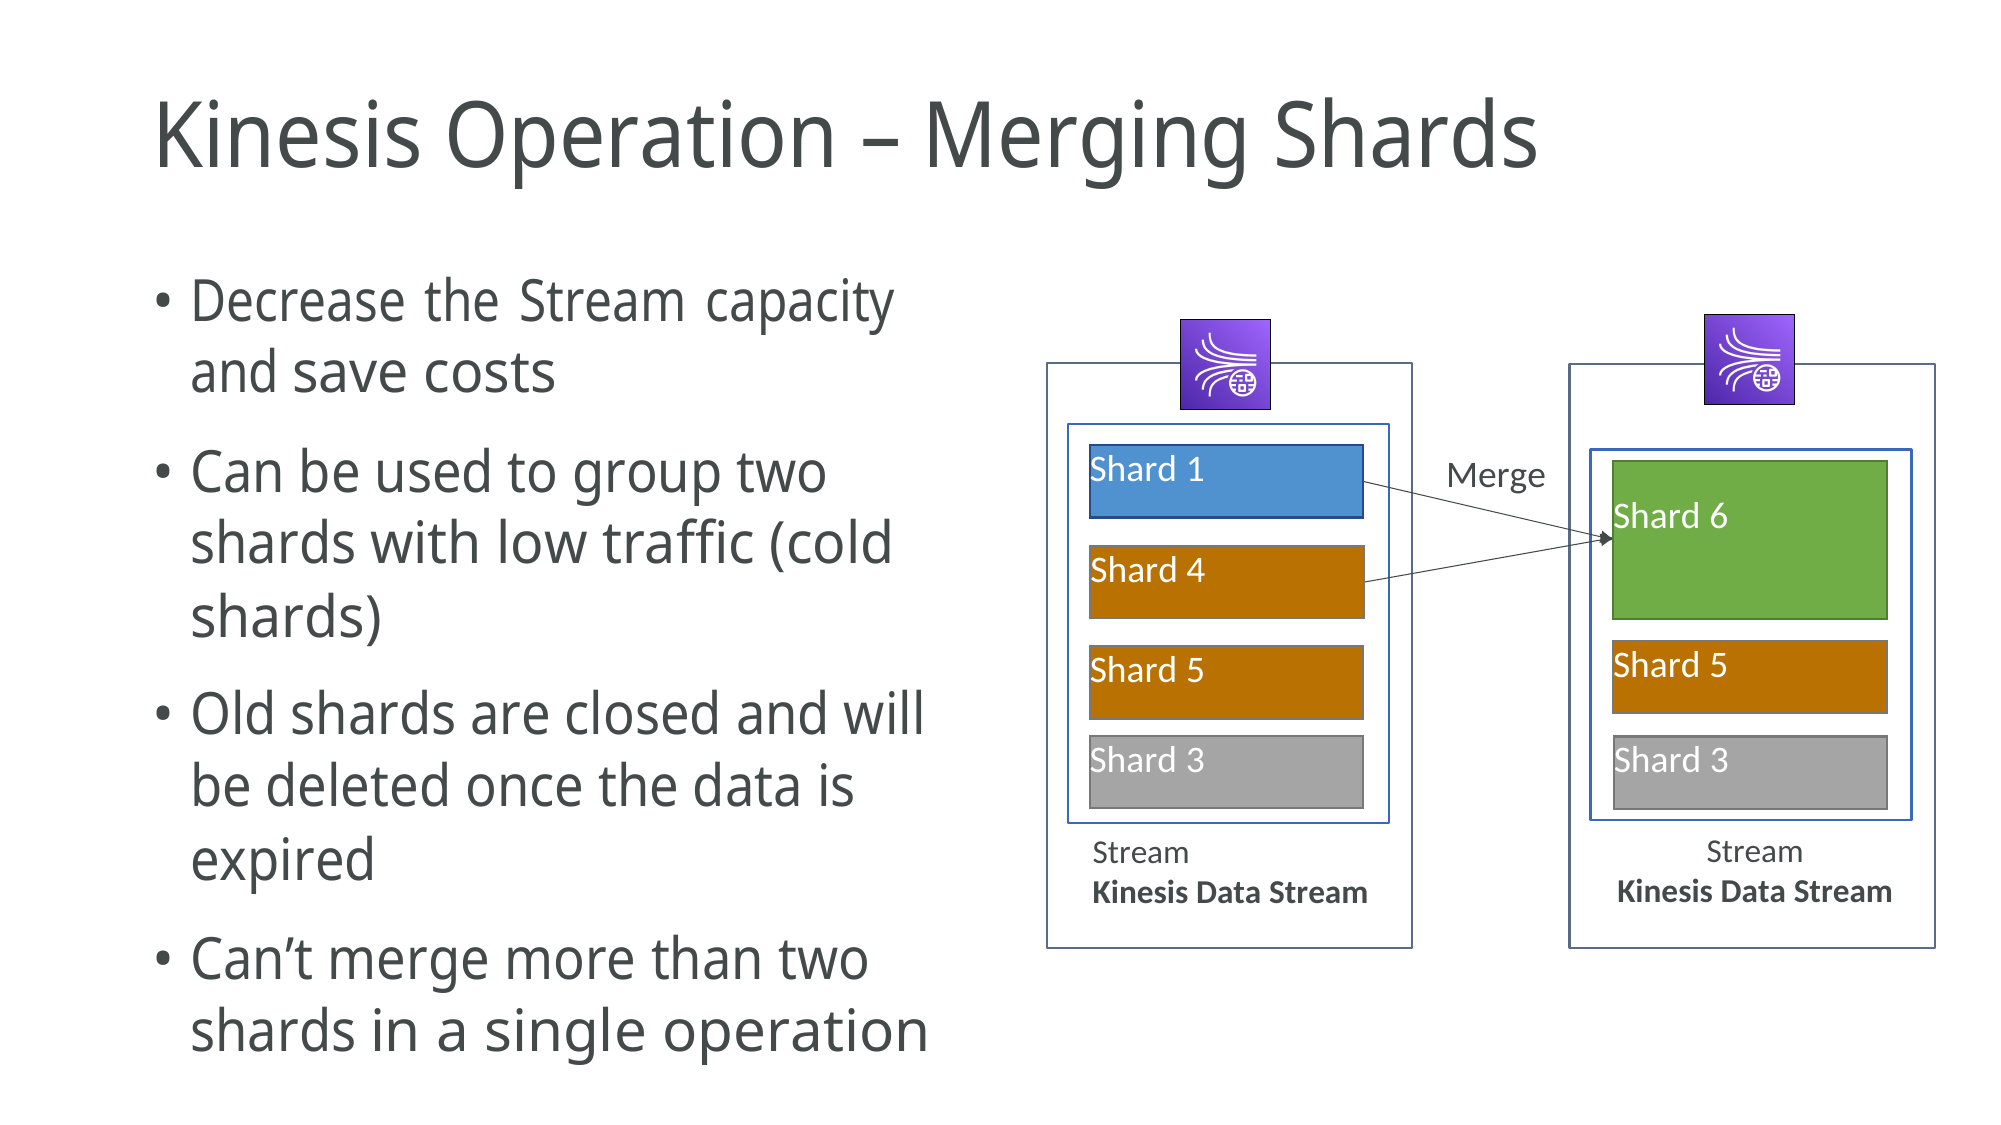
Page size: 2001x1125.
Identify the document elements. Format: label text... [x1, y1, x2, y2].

subtitle Kinesis Operation – Merging Shards [152, 69, 1985, 194]
picture [1181, 320, 1270, 409]
list Decrease the Stream capacity and save costs [152, 262, 973, 410]
list Can be used to group two shards with low traffic (cold shards) [152, 433, 962, 655]
list Old shards are closed and will be deleted once the data is expired [152, 676, 952, 897]
list Can’t merge more than two shards in a single operation [152, 920, 997, 1068]
picture [1705, 315, 1794, 404]
